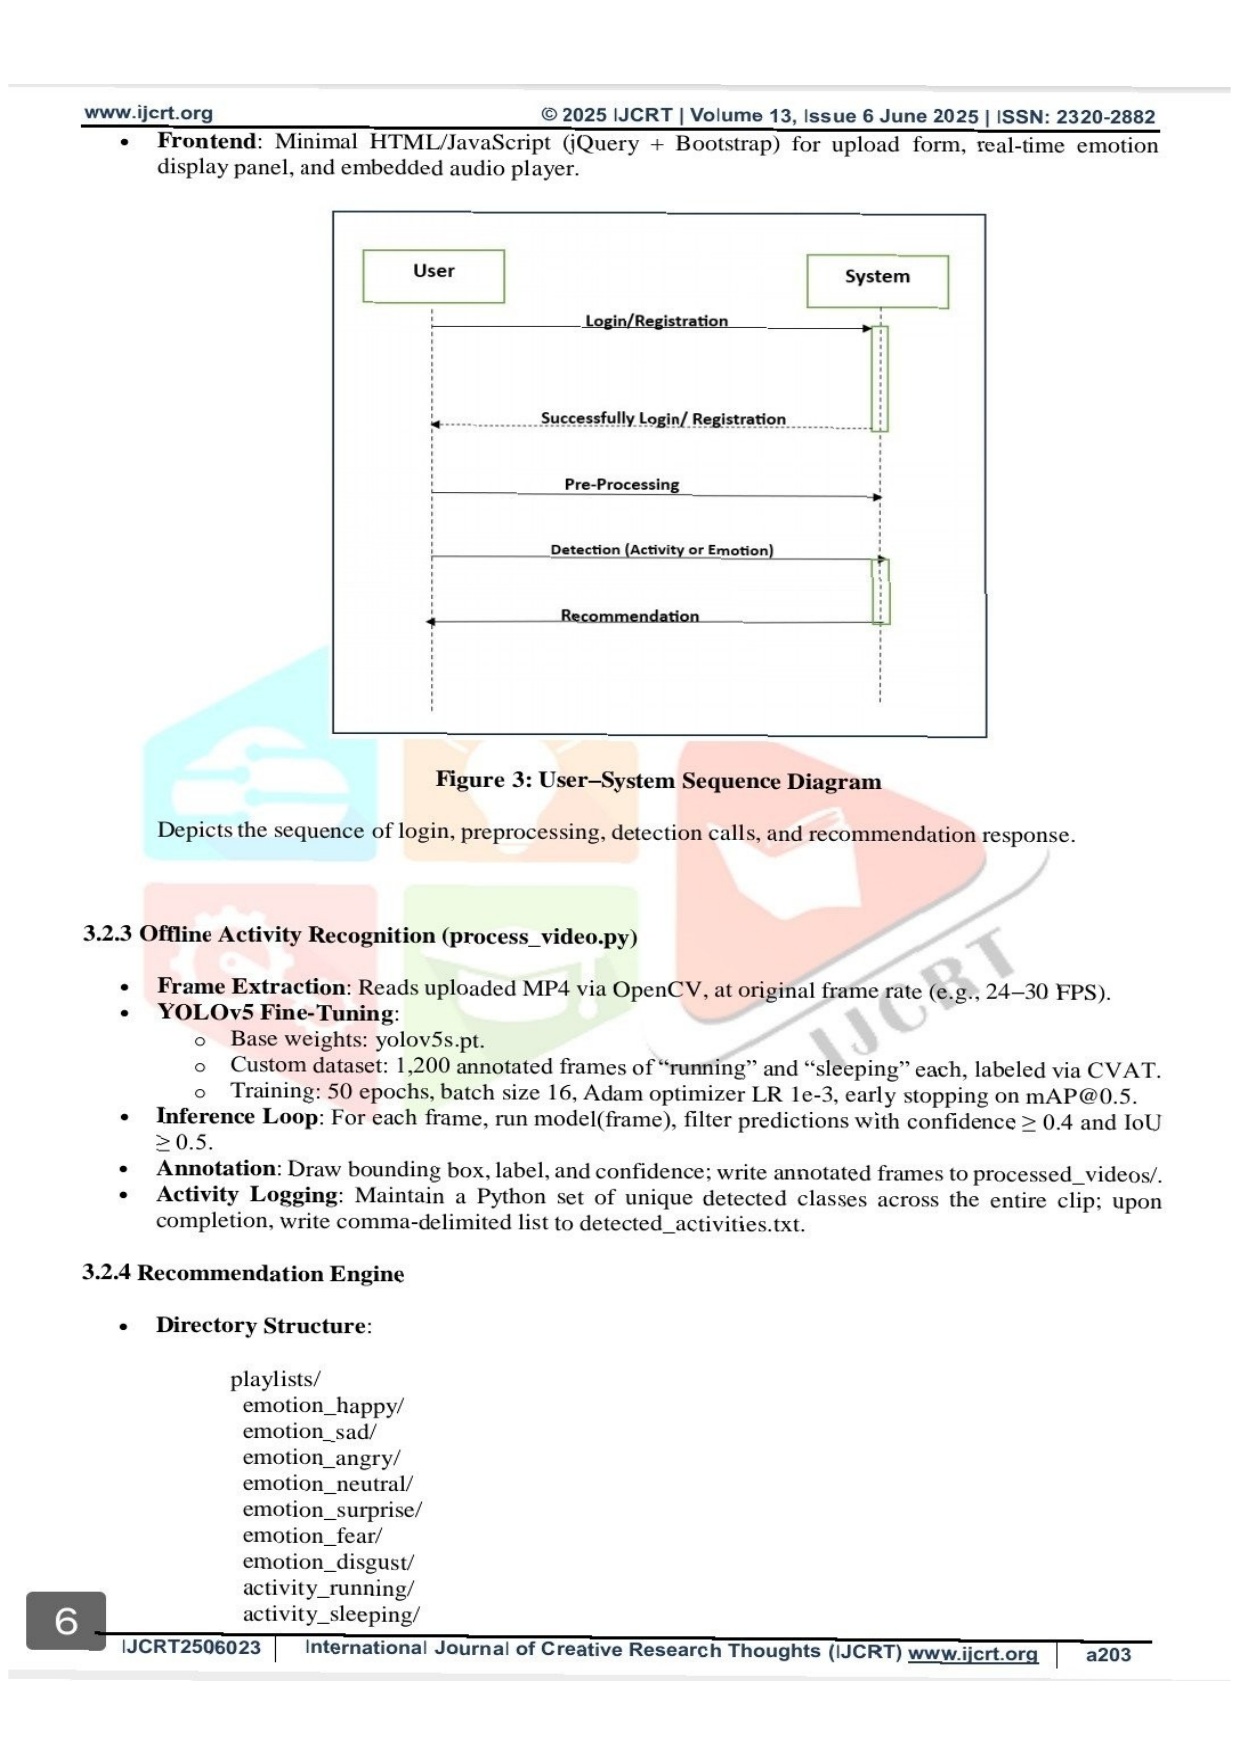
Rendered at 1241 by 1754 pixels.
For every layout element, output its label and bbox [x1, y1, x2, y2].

picture [8, 84, 1231, 1681]
